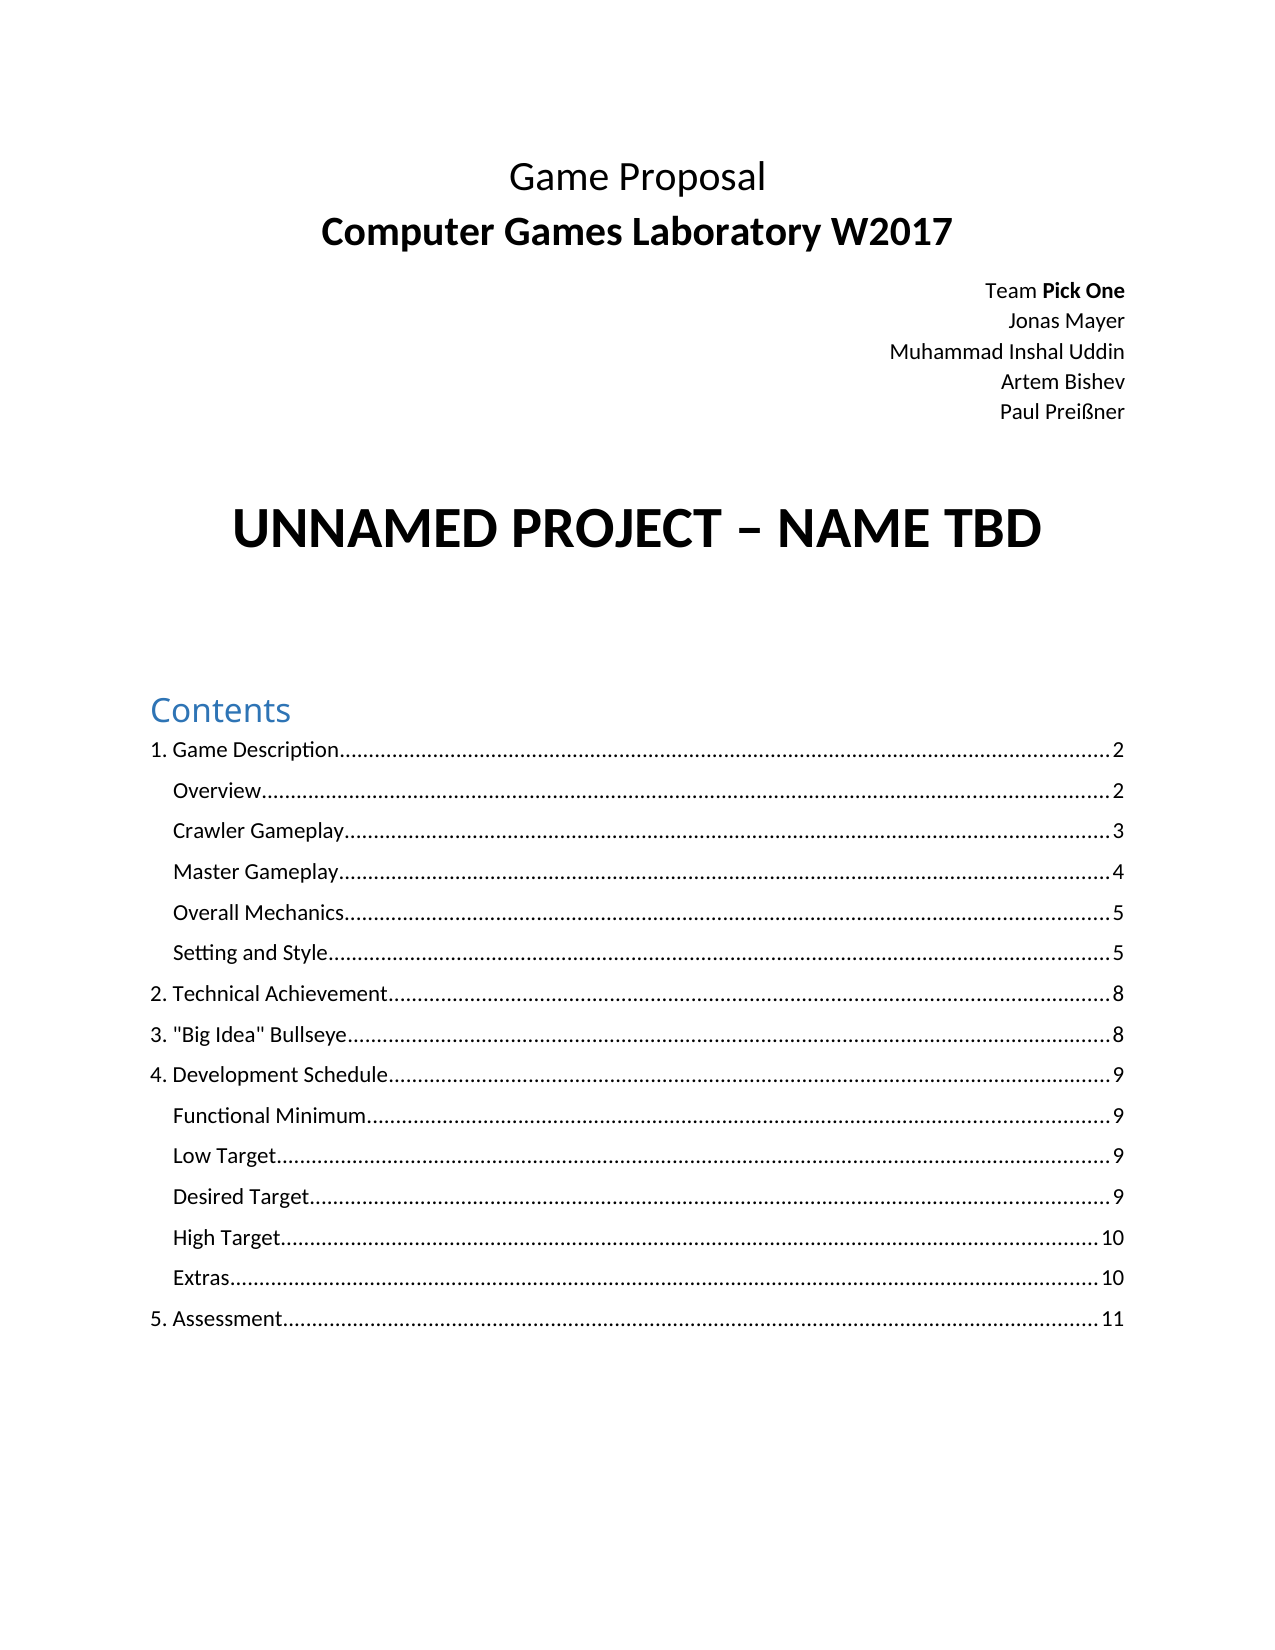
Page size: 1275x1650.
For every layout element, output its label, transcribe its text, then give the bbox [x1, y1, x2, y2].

text Team Pick One Jonas Mayer Muhammad Inshal Uddin Artem Bishev Paul Preißner [150, 276, 1125, 425]
text UNNAMED PROJECT – NAME TBD [150, 491, 1125, 562]
text Game Proposal Computer Games Laboratory W2017 [150, 150, 1125, 256]
